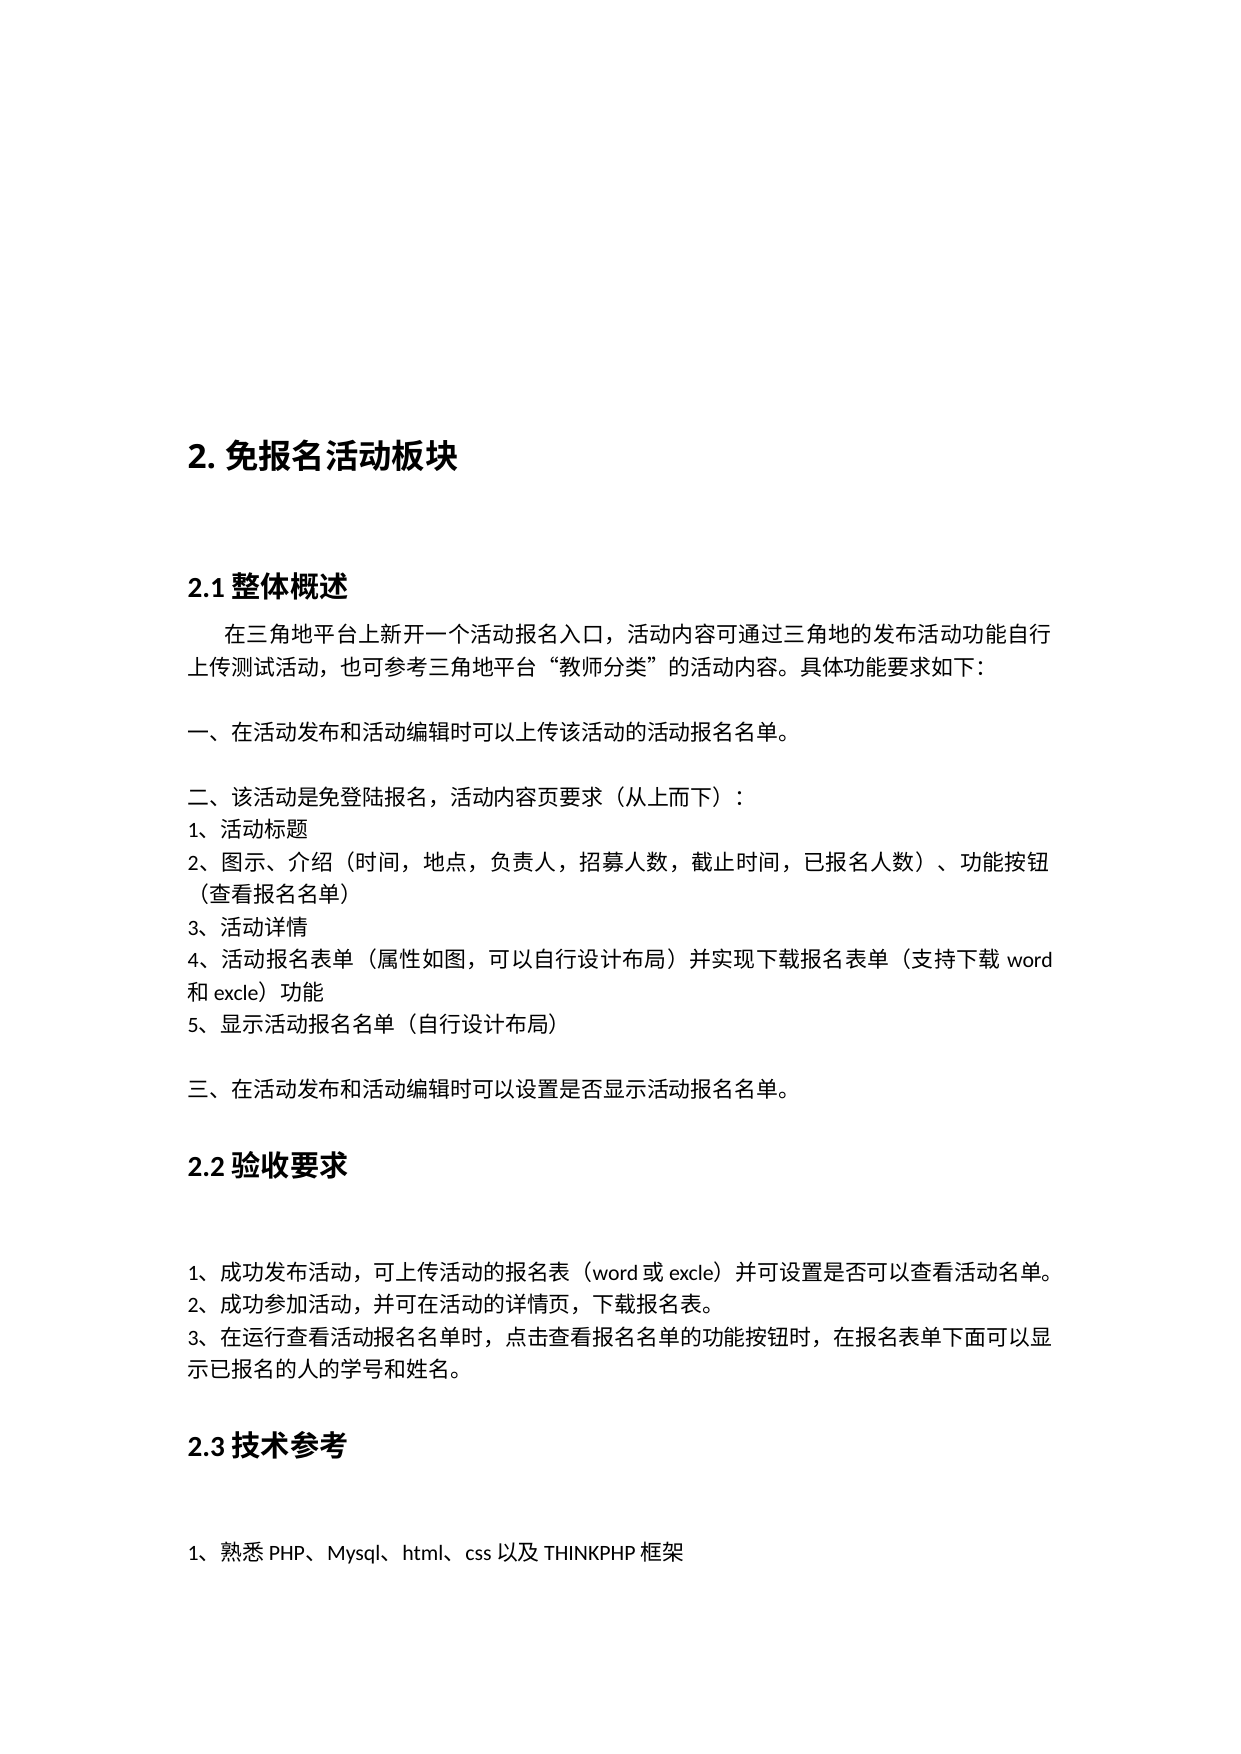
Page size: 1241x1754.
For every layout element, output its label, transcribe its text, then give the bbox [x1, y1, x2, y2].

text 2、图示、介绍（时间，地点，负责人，招募人数，截止时间，已报名人数）、功能按钮（查看报名名单） [187, 844, 1053, 909]
subtitle 2.3 技术参考 [187, 1412, 1053, 1477]
text 三、在活动发布和活动编辑时可以设置是否显示活动报名名单。 [187, 1072, 1053, 1104]
text 一、在活动发布和活动编辑时可以上传该活动的活动报名名单。 [187, 714, 1053, 747]
subtitle 2.2 验收要求 [187, 1132, 1053, 1197]
text 在三角地平台上新开一个活动报名入口，活动内容可通过三角地的发布活动功能自行上传测试活动，也可参考三角地平台“教师分类”的活动内容。具体功能要求如下： [187, 617, 1053, 682]
text 3、在运行查看活动报名名单时，点击查看报名名单的功能按钮时，在报名表单下面可以显示已报名的人的学号和姓名。 [187, 1319, 1053, 1384]
text 1、成功发布活动，可上传活动的报名表（word或excle）并可设置是否可以查看活动名单。 [187, 1254, 1053, 1287]
text 1、熟悉PHP、Mysql、html、css以及THINKPHP框架 [187, 1534, 1053, 1567]
text 1、活动标题 [187, 812, 1053, 844]
text 二、该活动是免登陆报名，活动内容页要求（从上而下）： [187, 779, 1053, 812]
text 3、活动详情 [187, 909, 1053, 942]
subtitle 2. 免报名活动板块 [187, 422, 1053, 487]
text 5、显示活动报名名单（自行设计布局） [187, 1007, 1053, 1039]
text 2、成功参加活动，并可在活动的详情页，下载报名表。 [187, 1287, 1053, 1319]
text 4、活动报名表单（属性如图，可以自行设计布局）并实现下载报名表单（支持下载word和excle）功能 [187, 942, 1053, 1007]
subtitle 2.1 整体概述 [187, 552, 1053, 617]
